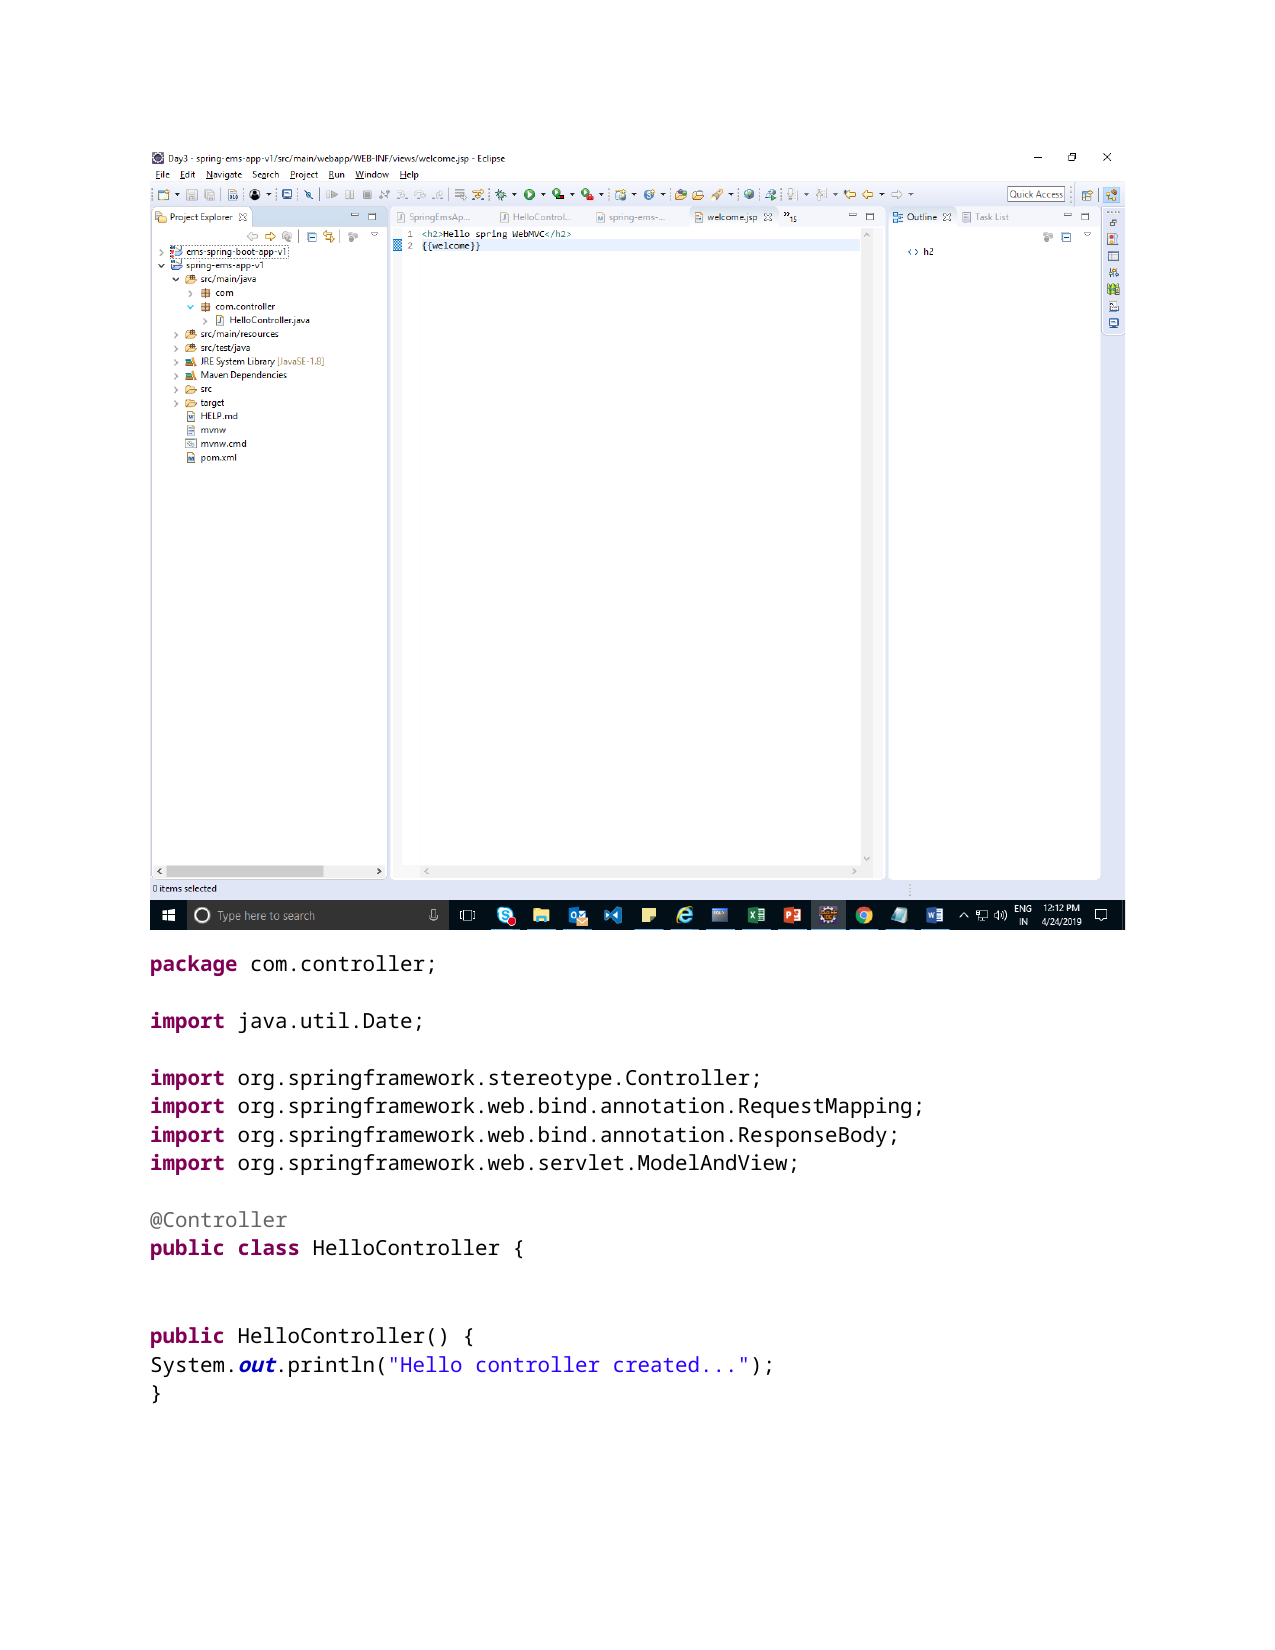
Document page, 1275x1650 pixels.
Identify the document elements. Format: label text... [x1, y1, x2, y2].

text public class HelloController { [150, 1233, 1125, 1262]
text import java.util.Date; [150, 1006, 1125, 1034]
text package com.controller; [150, 949, 1125, 978]
text import org.springframework.stereotype.Controller; [150, 1063, 1125, 1091]
text public HelloController() { [150, 1322, 1125, 1350]
text import org.springframework.web.bind.annotation.RequestMapping; [150, 1091, 1125, 1120]
text import org.springframework.web.servlet.ModelAndView; [150, 1148, 1125, 1177]
text import org.springframework.web.bind.annotation.ResponseBody; [150, 1120, 1125, 1148]
text @Controller [150, 1205, 1125, 1233]
picture [150, 150, 1125, 930]
text } [150, 1378, 1125, 1407]
text System.out.println("Hello controller created..."); [150, 1350, 1125, 1378]
